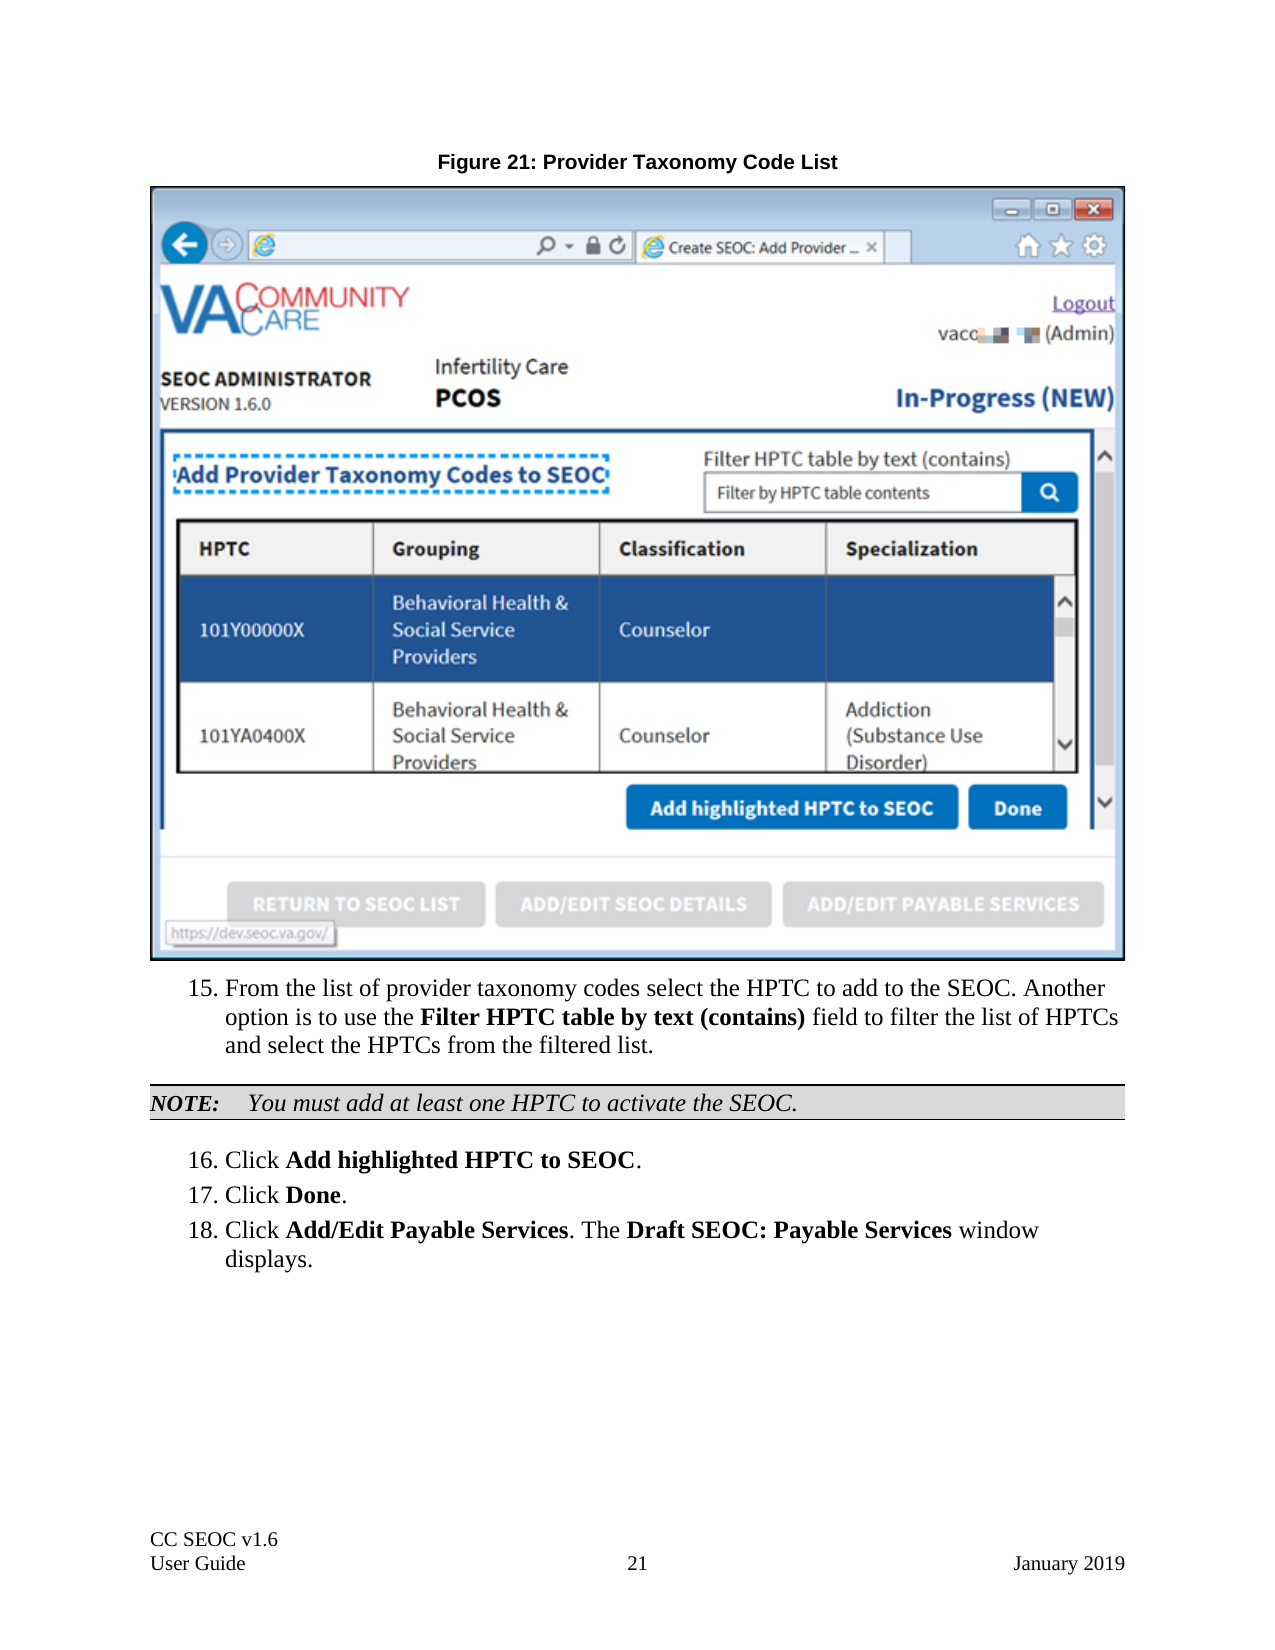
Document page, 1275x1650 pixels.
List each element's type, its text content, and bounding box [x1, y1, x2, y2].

text Click Add/Edit Payable Services. The Draft SEOC: Payable Services window displays. [187, 1215, 1125, 1273]
picture [150, 186, 1125, 961]
text Click Done. [187, 1180, 1125, 1209]
text Click Add highlighted HPTC to SEOC. [187, 1145, 1125, 1174]
text You must add at least one HPTC to activate the SEOC. [150, 1086, 1125, 1119]
text Figure 21: Provider Taxonomy Code List [150, 150, 1125, 174]
text From the list of provider taxonomy codes select the HPTC to add to the SEOC. Another option is to use the Filter HPTC table by text (contains) field to filter the list of HPTCs and select the HPTCs from the filtered list. [187, 973, 1125, 1059]
